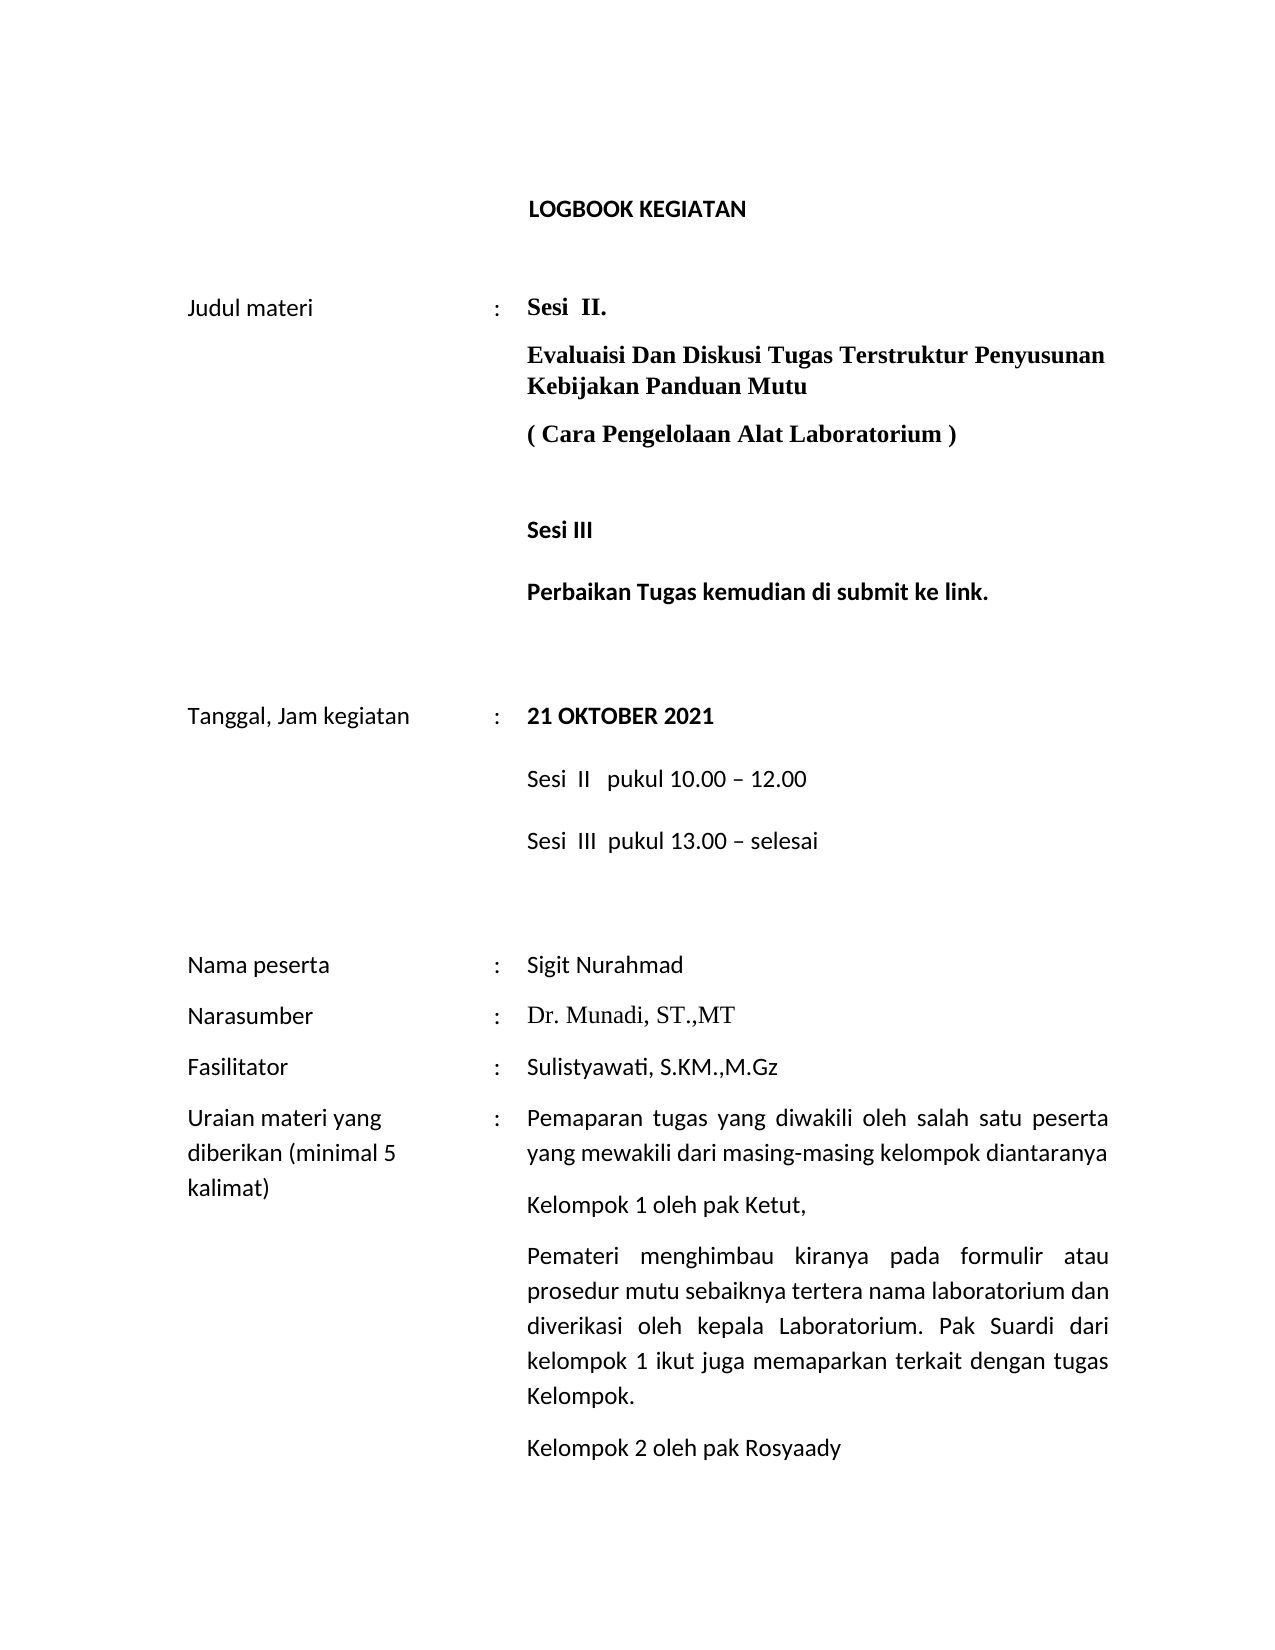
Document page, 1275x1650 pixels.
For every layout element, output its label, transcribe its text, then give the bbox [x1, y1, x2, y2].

table_cell Sulistyawati, S.KM.,M.Gz [516, 1051, 1121, 1102]
table_cell Sigit Nurahmad [516, 949, 1121, 1000]
table_cell Nama peserta [176, 949, 482, 1000]
table_cell 21 OKTOBER 2021 Sesi II pukul 10.00 – 12.00 Sesi III pukul 13.00 – selesai [516, 700, 1121, 949]
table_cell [176, 1102, 482, 1483]
table_cell Narasumber [176, 1000, 482, 1051]
text LOGBOOK KEGIATAN [150, 193, 1125, 224]
table_cell : [483, 1051, 516, 1102]
table_cell : [483, 1000, 516, 1051]
table_cell Dr. Munadi, ST.,MT [516, 1000, 1121, 1051]
table_cell : [483, 1102, 516, 1483]
table_cell : [483, 700, 516, 949]
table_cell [516, 1102, 1121, 1483]
table_header Judul materi [176, 292, 482, 700]
table_cell Tanggal, Jam kegiatan [176, 700, 482, 949]
table_header : [483, 292, 516, 700]
table_cell : [483, 949, 516, 1000]
table_cell Fasilitator [176, 1051, 482, 1102]
table_header Sesi II. Evaluaisi Dan Diskusi Tugas Terstruktur Penyusunan Kebijakan Panduan Mutu ( Cara Pengelolaan Alat Laboratorium ) Sesi III Perbaikan Tugas kemudian di submit ke link. [516, 292, 1121, 700]
